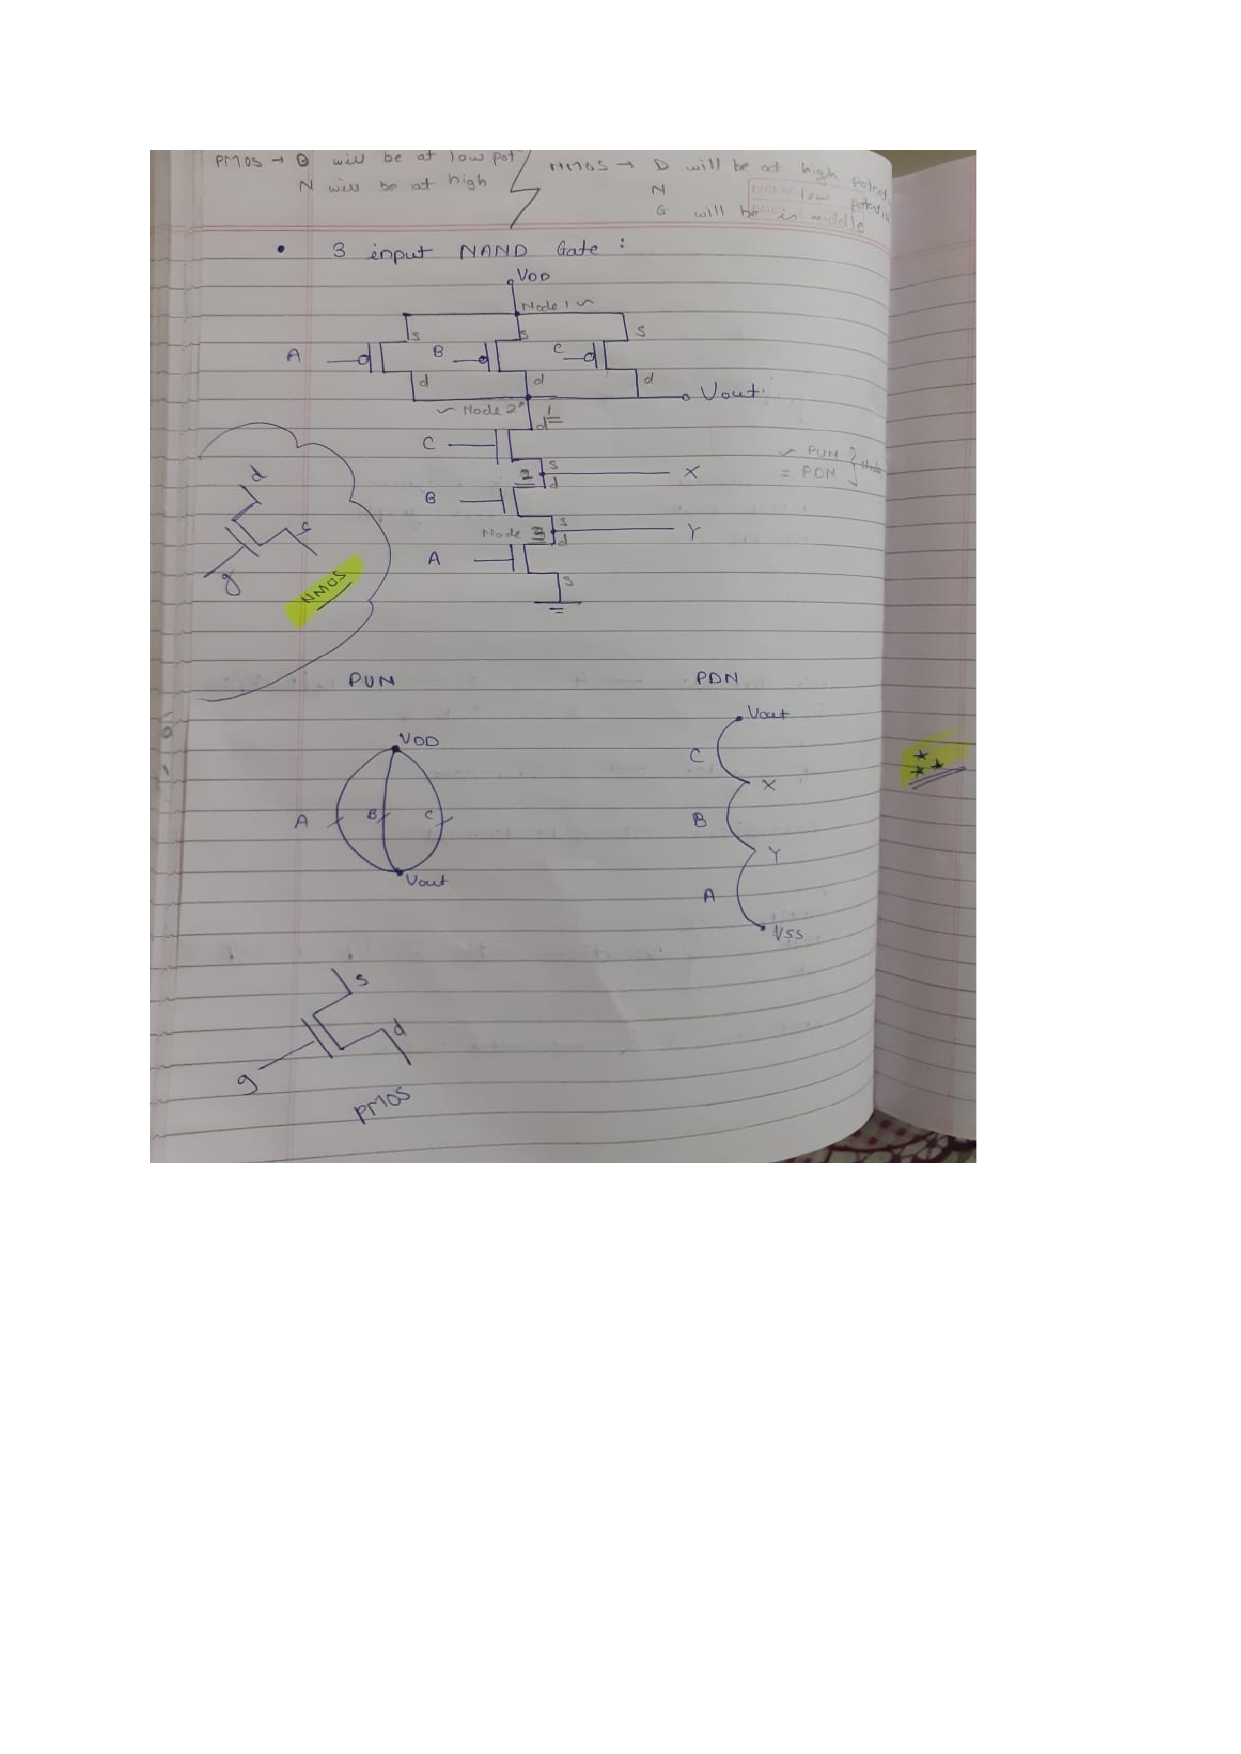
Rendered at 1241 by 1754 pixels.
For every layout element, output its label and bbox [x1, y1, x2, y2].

picture [150, 150, 977, 1163]
